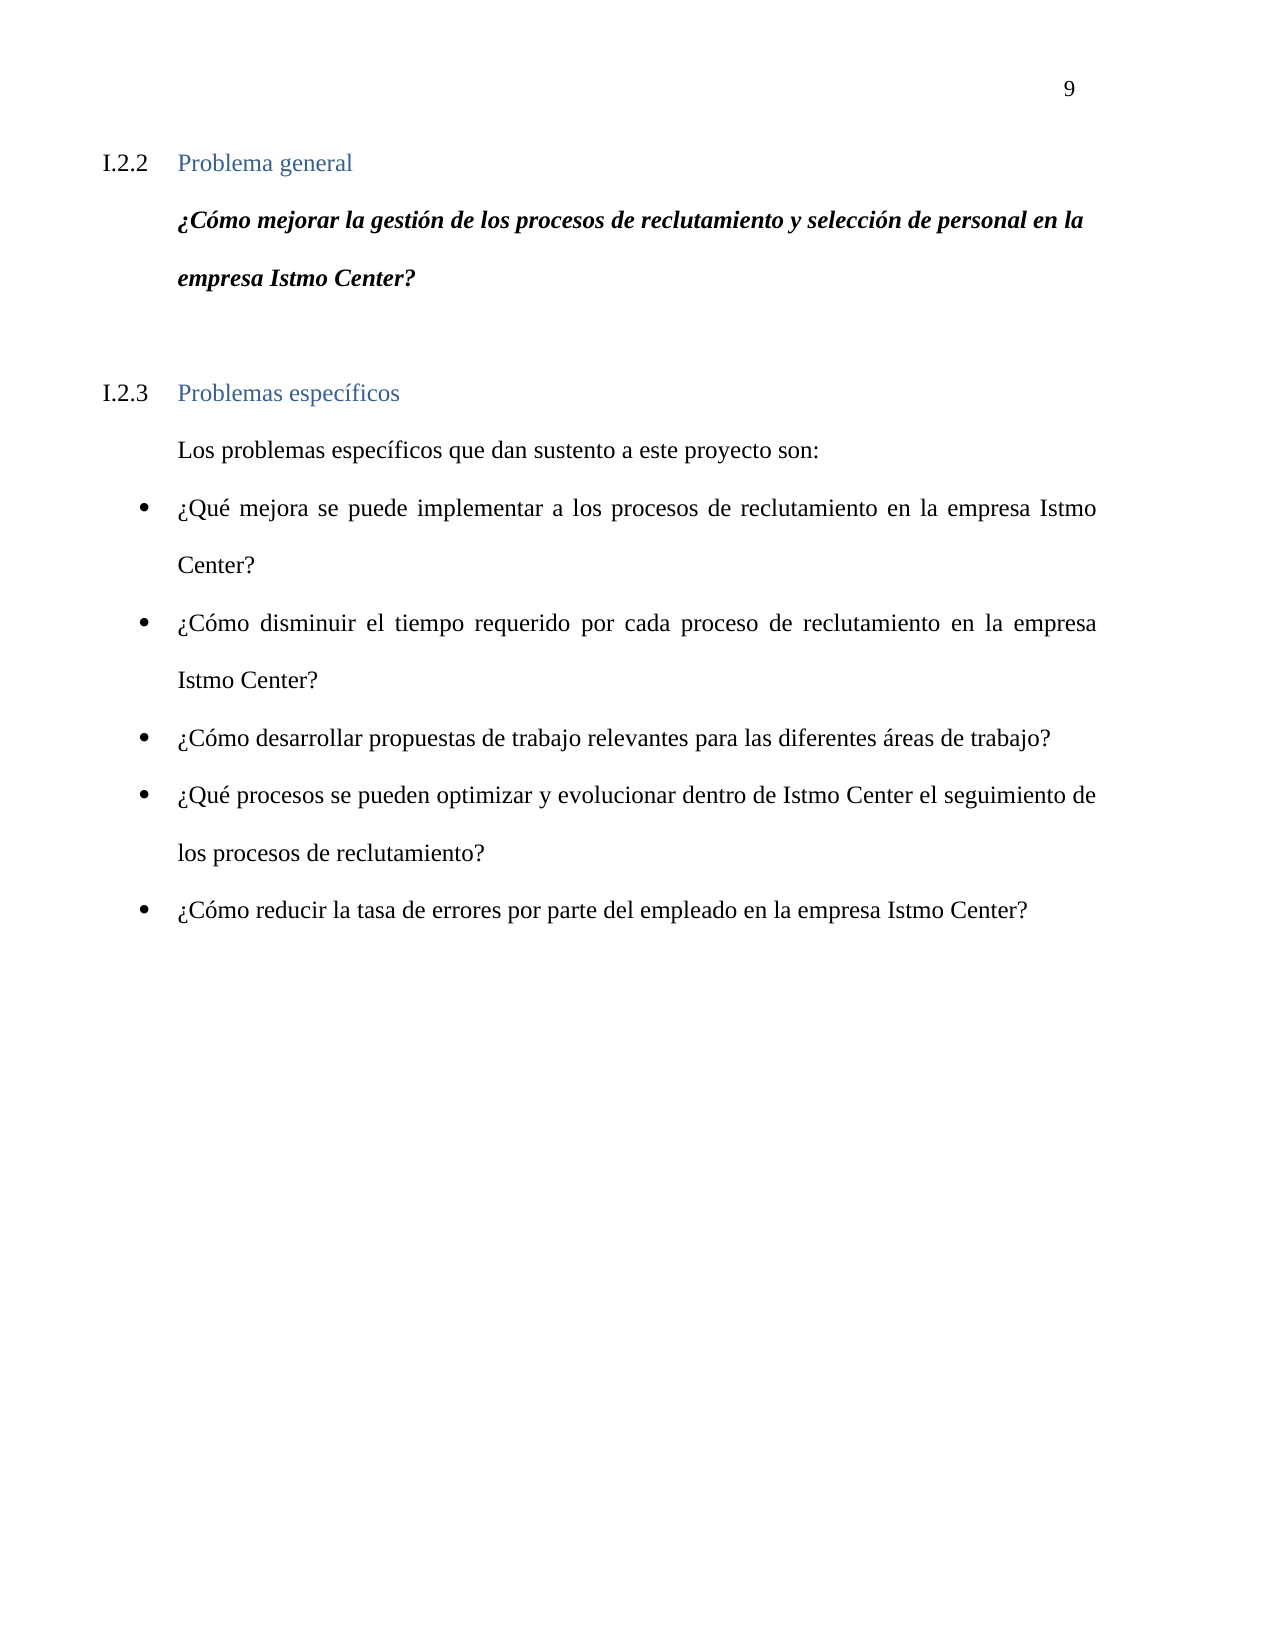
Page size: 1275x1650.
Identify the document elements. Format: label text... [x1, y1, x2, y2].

list ¿Qué mejora se puede implementar a los procesos de reclutamiento en la empresa Istmo Center? [140, 493, 1098, 579]
subtitle Problema general [102, 148, 1098, 176]
text ¿Cómo mejorar la gestión de los procesos de reclutamiento y selección de personal en la empresa Istmo Center? [177, 205, 1098, 291]
subtitle Problemas específicos [102, 378, 1098, 406]
list ¿Cómo disminuir el tiempo requerido por cada proceso de reclutamiento en la empresa Istmo Center? [140, 608, 1098, 694]
list ¿Cómo desarrollar propuestas de trabajo relevantes para las diferentes áreas de trabajo? [140, 723, 1098, 751]
list ¿Qué procesos se pueden optimizar y evolucionar dentro de Istmo Center el seguimiento de los procesos de reclutamiento? [140, 780, 1098, 866]
text Los problemas específicos que dan sustento a este proyecto son: [177, 435, 1098, 464]
list ¿Cómo reducir la tasa de errores por parte del empleado en la empresa Istmo Center? [140, 895, 1098, 924]
